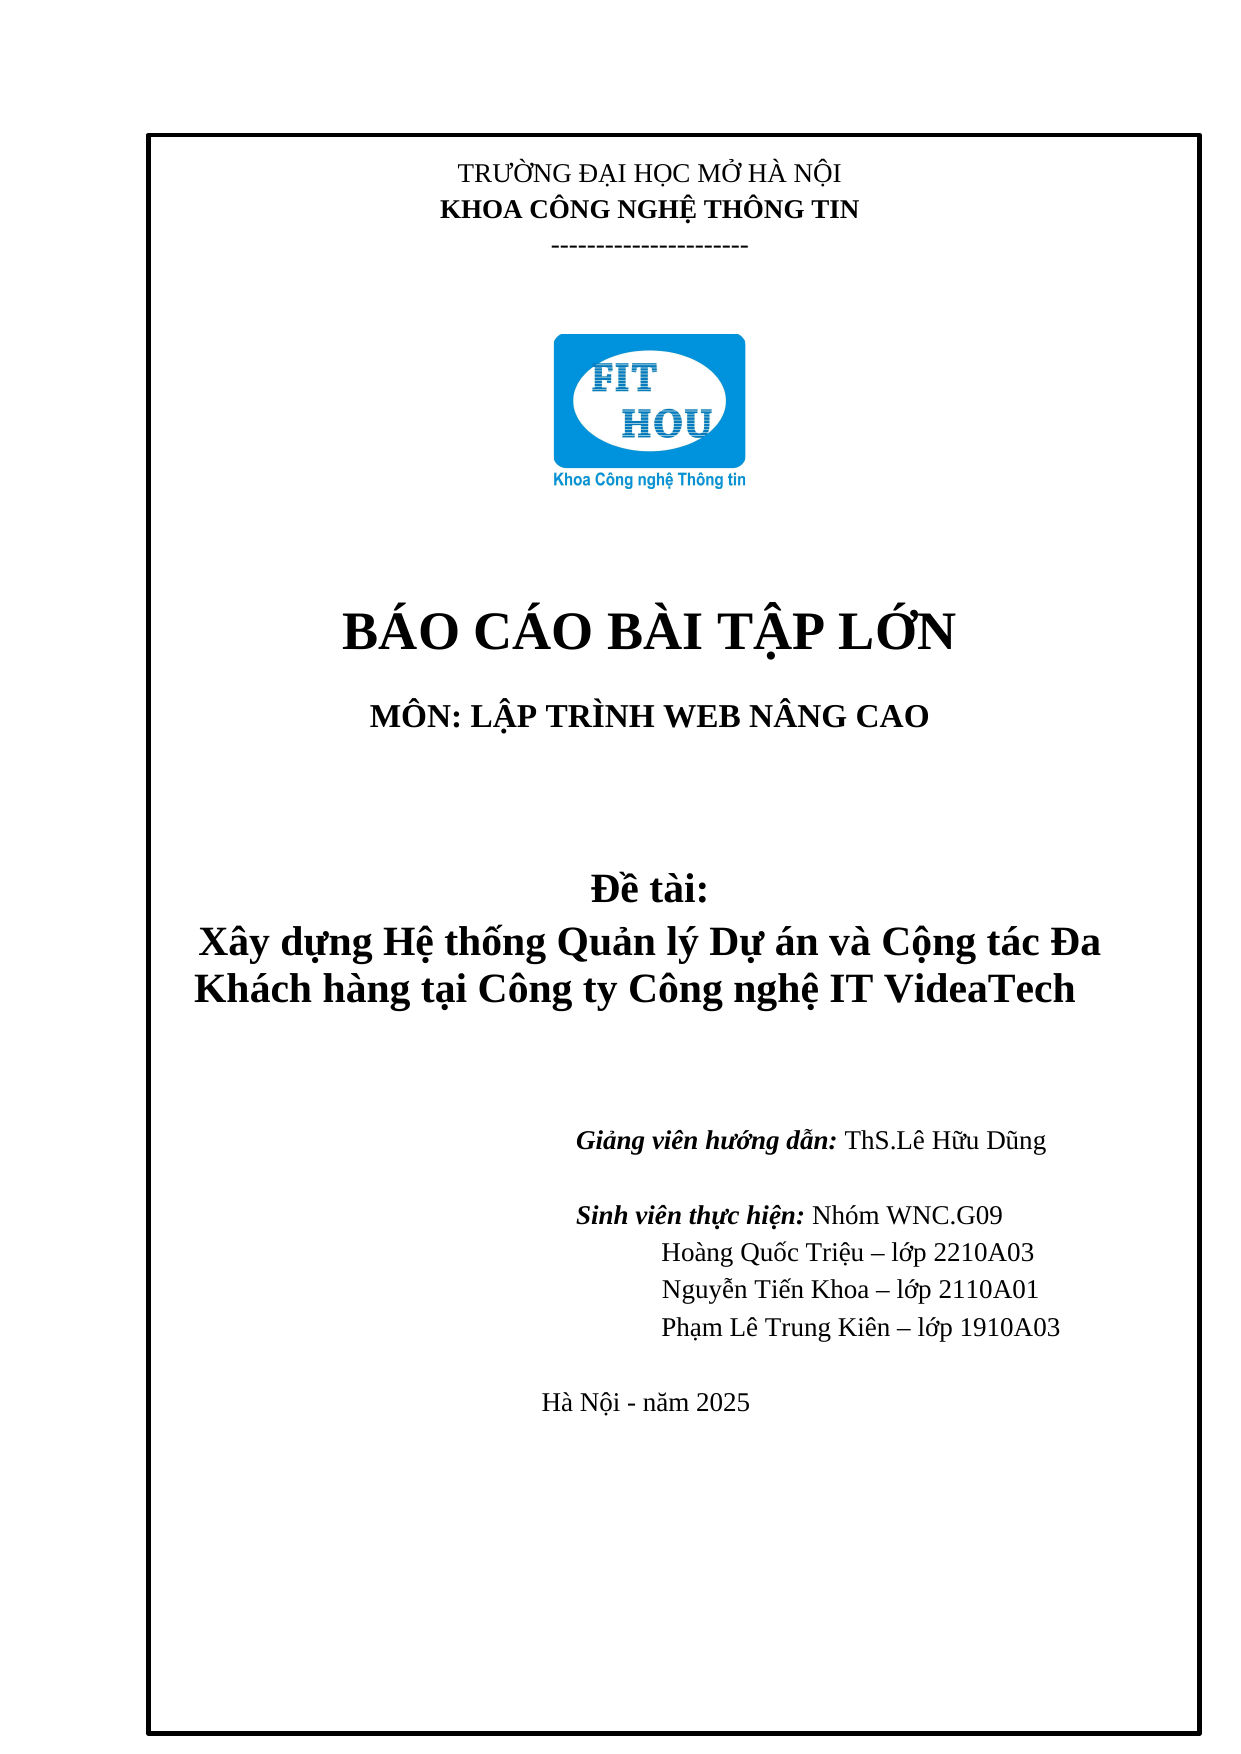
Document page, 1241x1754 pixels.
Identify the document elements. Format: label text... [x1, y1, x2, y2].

text Giảng viên hướng dẫn: ThS.Lê Hữu Dũng [148, 1124, 1122, 1155]
text Hoàng Quốc Triệu – lớp 2210A03 [148, 1236, 1122, 1267]
text Xây dựng Hệ thống Quản lý Dự án và Cộng tác Đa Khách hàng tại Công ty Công nghệ IT VideaTech [148, 916, 1122, 1012]
text Phạm Lê Trung Kiên – lớp 1910A03 [148, 1311, 1122, 1342]
text Nguyễn Tiến Khoa – lớp 2110A01 [148, 1274, 1122, 1305]
picture [553, 334, 559, 341]
text KHOA CÔNG NGHỆ THÔNG TIN [148, 193, 1122, 224]
text ---------------------- [148, 228, 1122, 259]
text BÁO CÁO BÀI TẬP LỚN [148, 599, 1122, 661]
text TRƯỜNG ĐẠI HỌC MỞ HÀ NỘI [148, 157, 1122, 189]
text Hà Nội - năm 2025 [148, 1386, 1122, 1417]
text Đề tài: [148, 864, 1122, 912]
picture [553, 460, 746, 489]
text MÔN: LẬP TRÌNH WEB NÂNG CAO [148, 696, 1122, 735]
text Sinh viên thực hiện: Nhóm WNC.G09 [148, 1199, 1122, 1230]
picture [574, 351, 725, 451]
